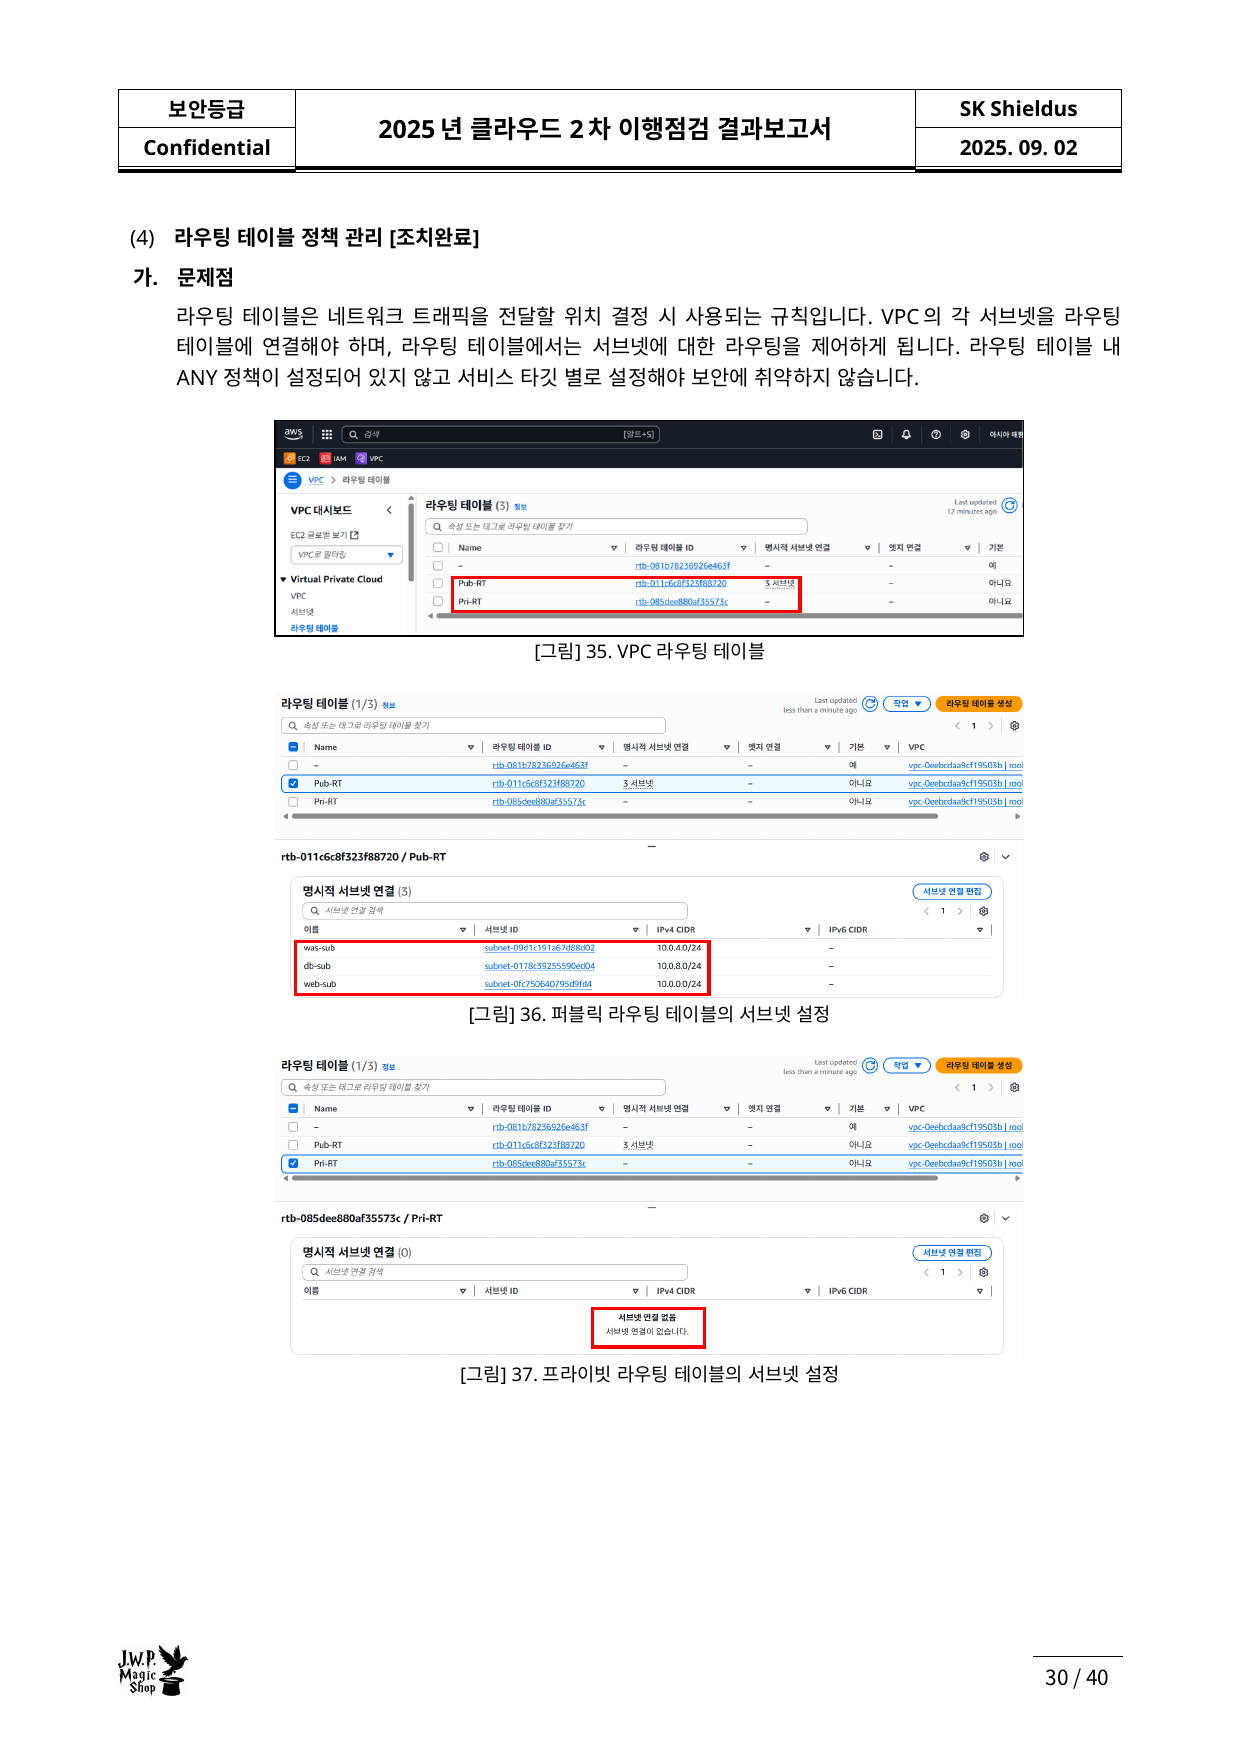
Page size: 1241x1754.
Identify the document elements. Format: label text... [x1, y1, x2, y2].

picture [274, 1055, 1025, 1360]
picture [276, 421, 1023, 635]
title 라우팅 테이블 정책 관리 [조치완료] [130, 222, 1122, 252]
title 문제점 [133, 261, 1122, 291]
picture [117, 1644, 188, 1697]
picture [274, 692, 1025, 1000]
text 라우팅 테이블은 네트워크 트래픽을 전달할 위치 결정 시 사용되는 규칙입니다. VPC의 각 서브넷을 라우팅 테이블에 연결해야 하며, 라우팅 테이블에서는 서브넷에 대한 라우팅을 제어하게 됩니다. 라우팅 테이블 내 ANY 정책이 설정되어 있지 않고 서비스 타깃 별로 설정해야 보안에 취약하지 않습니다. [176, 300, 1122, 391]
